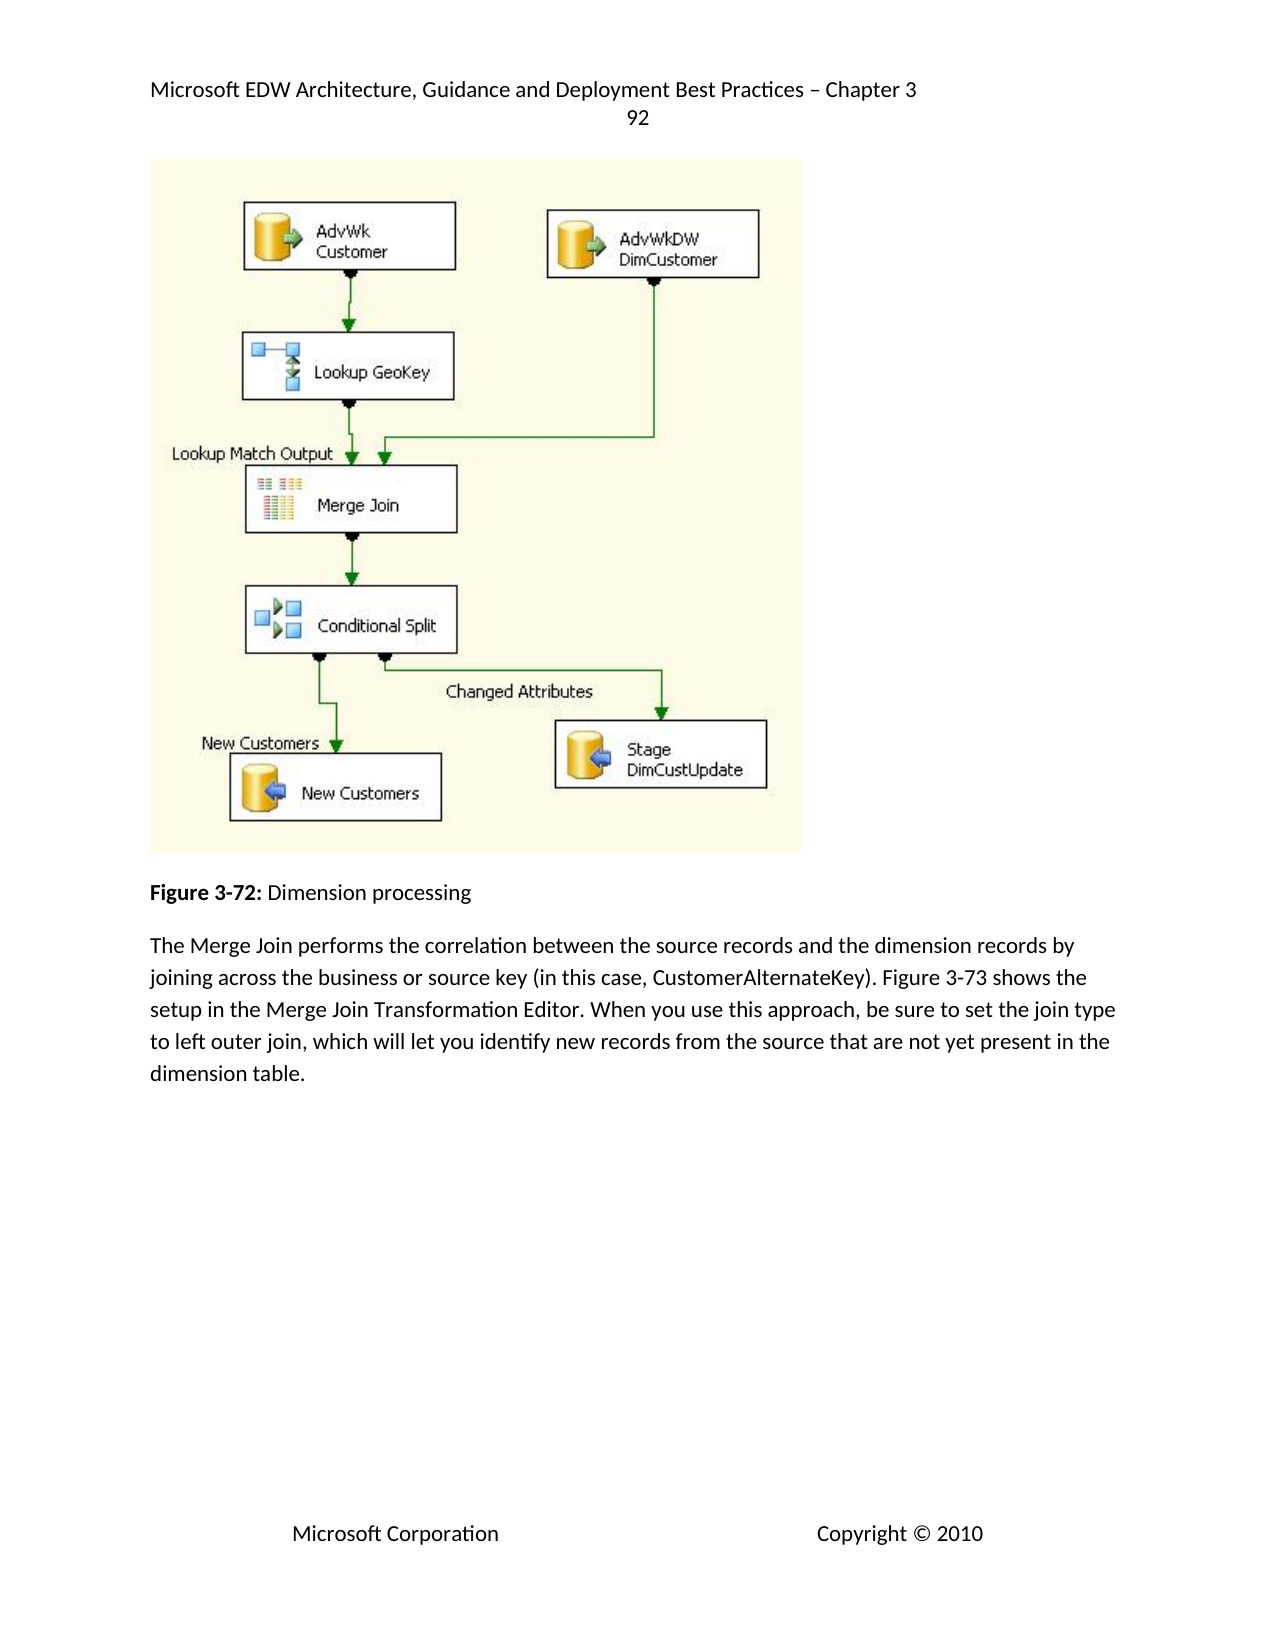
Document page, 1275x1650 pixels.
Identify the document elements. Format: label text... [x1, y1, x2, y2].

text The Merge Join performs the correlation between the source records and the dimension records by joining across the business or source key (in this case, CustomerAlternateKey). Figure 3-73 shows the setup in the Merge Join Transformation Editor. When you use this approach, be sure to set the join type to left outer join, which will let you identify new records from the source that are not yet present in the dimension table. [150, 931, 1125, 1088]
text Figure 3-72: Dimension processing [150, 878, 1125, 906]
picture [150, 159, 802, 853]
